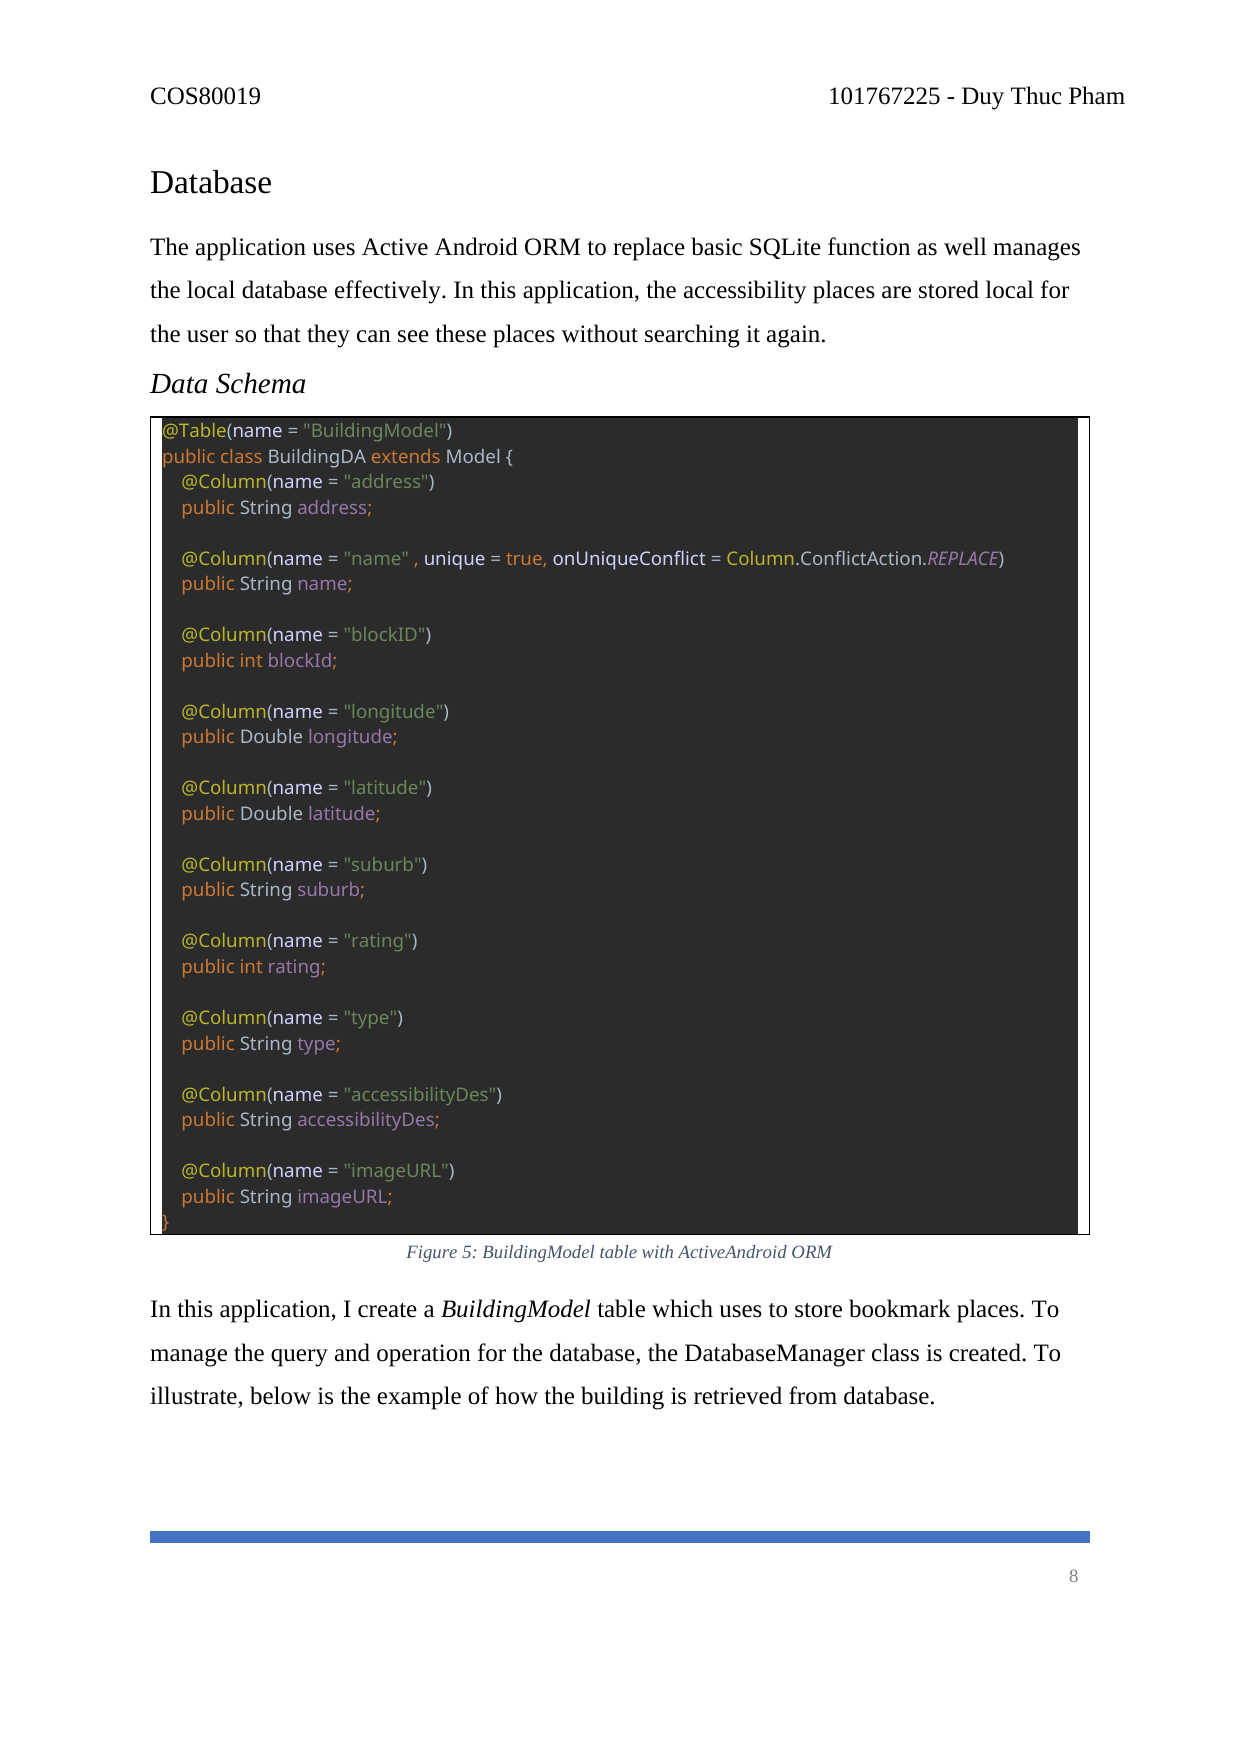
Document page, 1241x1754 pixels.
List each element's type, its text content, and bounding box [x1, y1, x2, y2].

text In this application, I create a BuildingModel table which uses to store bookmark places. To manage the query and operation for the database, the DatabaseManager class is created. To illustrate, below is the example of how the building is retrieved from database. [150, 1294, 1090, 1409]
text The application uses Active Android ORM to replace basic SQLite function as well manages the local database effectively. In this application, the accessibility places are stored local for the user so that they can see these places without searching it again. [150, 232, 1090, 347]
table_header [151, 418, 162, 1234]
subtitle Data Schema [150, 366, 1090, 399]
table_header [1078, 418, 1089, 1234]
subtitle Database [150, 162, 1090, 201]
